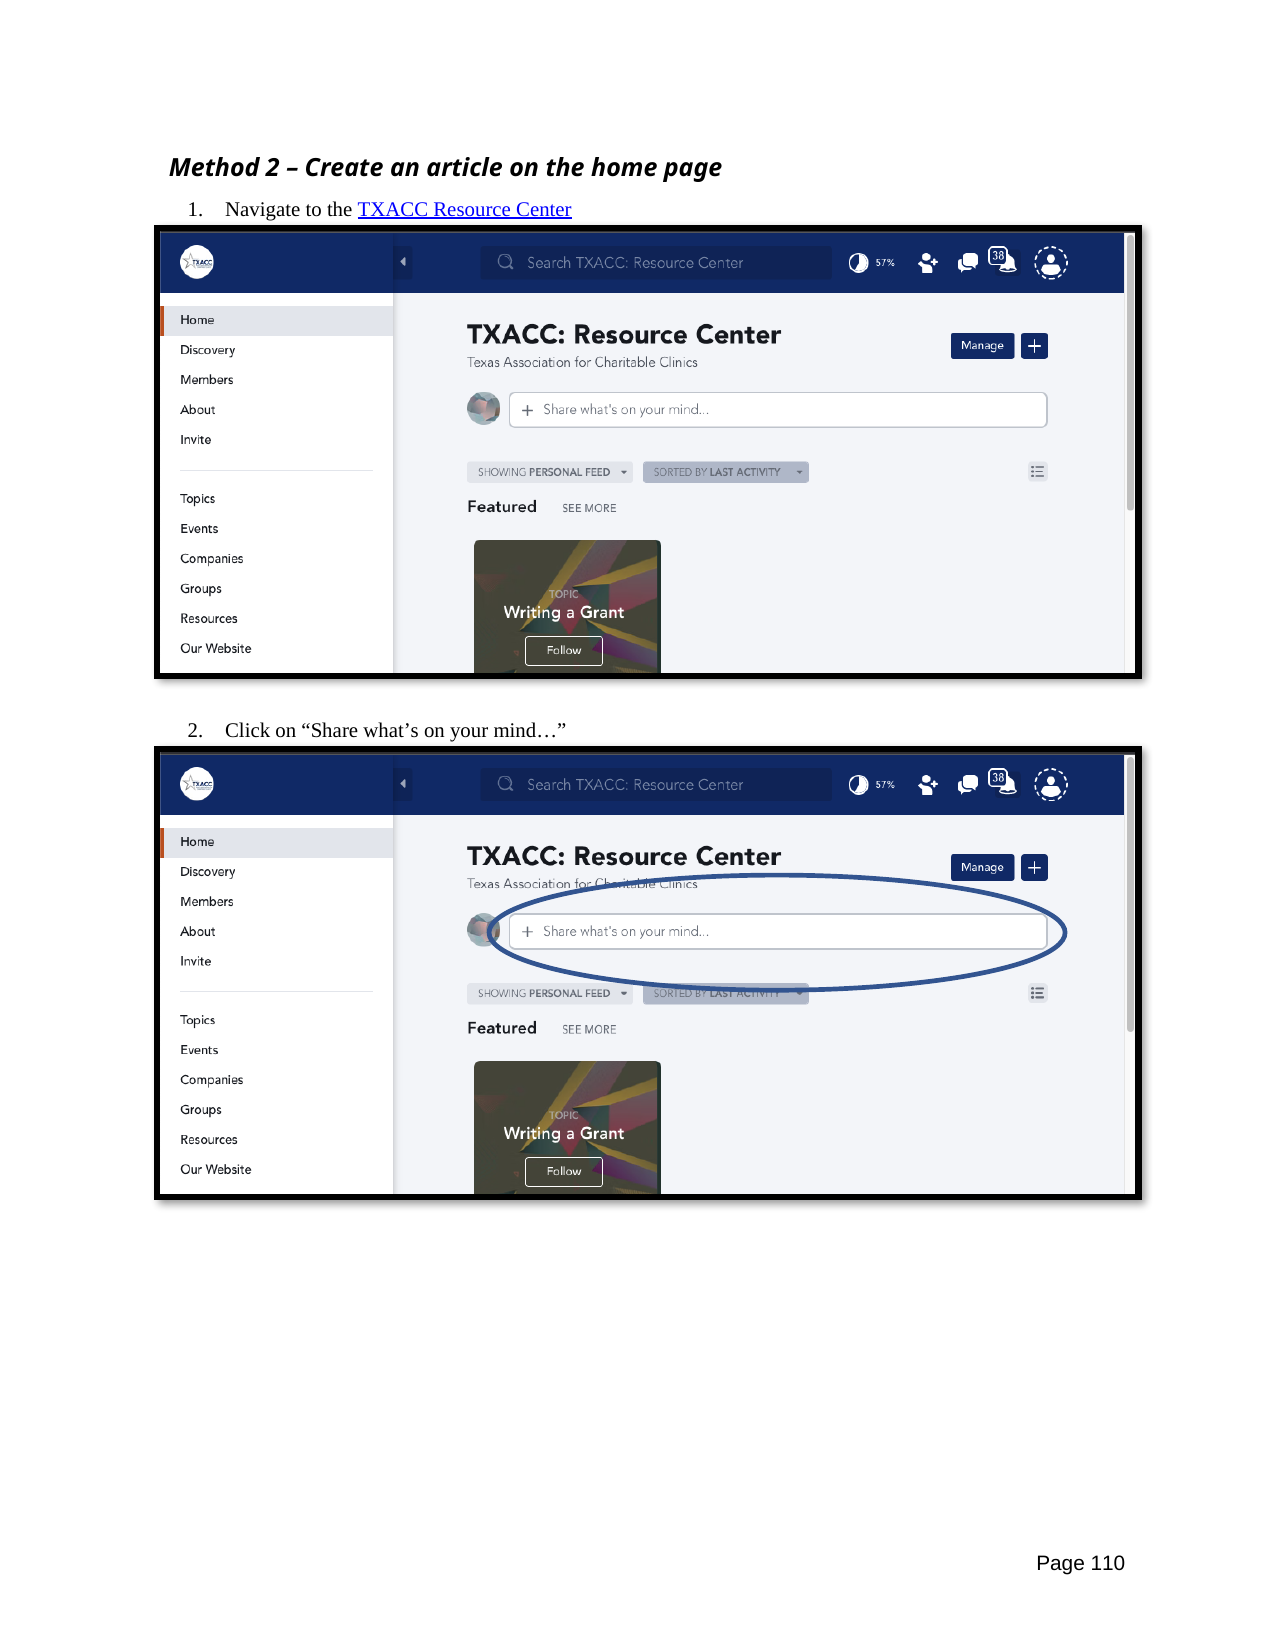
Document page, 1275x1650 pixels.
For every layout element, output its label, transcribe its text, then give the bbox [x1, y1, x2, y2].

list Click on “Share what’s on your mind…” [187, 718, 1125, 742]
list Navigate to the TXACC Resource Center [187, 197, 1125, 221]
subtitle Method 2 – Create an article on the home page [169, 150, 1087, 184]
picture [160, 231, 1135, 673]
picture [160, 752, 1135, 1194]
